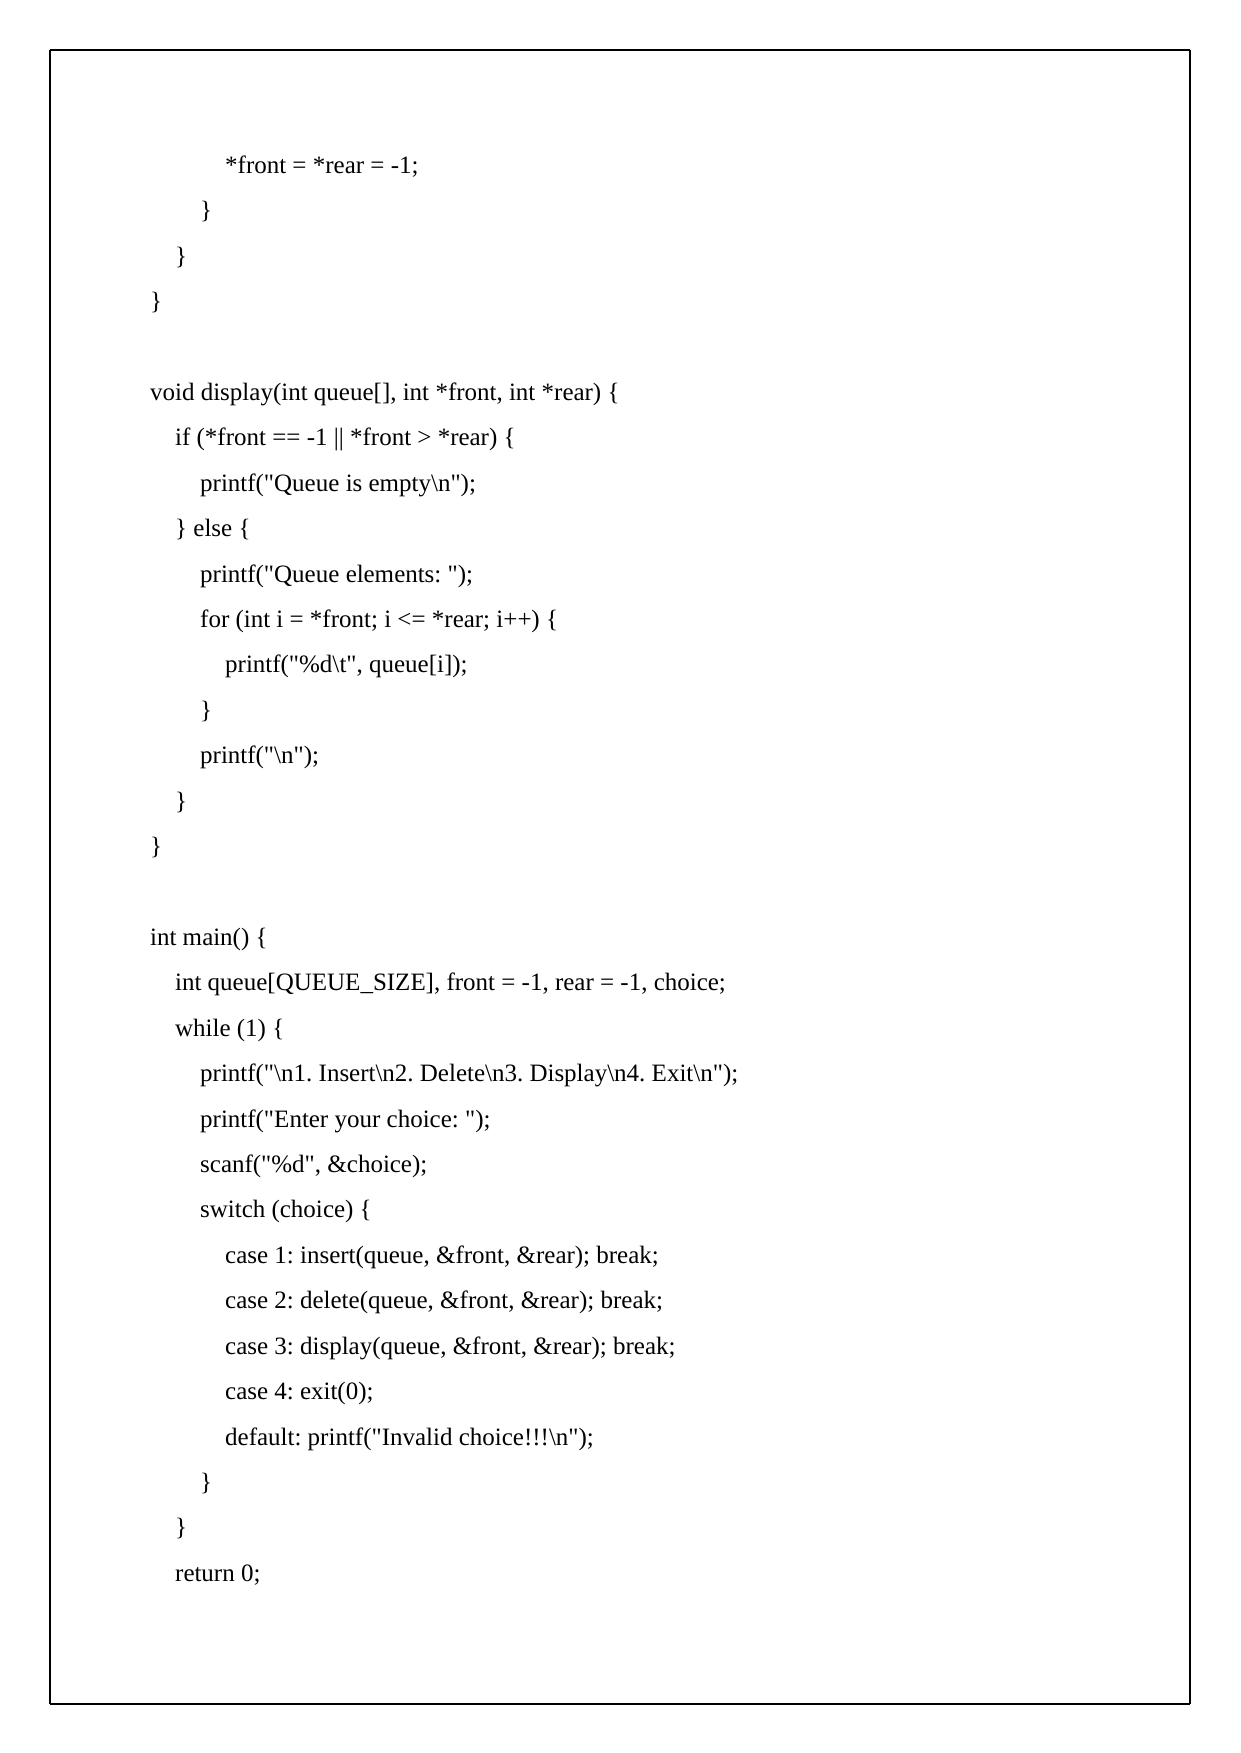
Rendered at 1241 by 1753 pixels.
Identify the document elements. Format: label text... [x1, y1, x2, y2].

text return 0; [150, 1558, 1090, 1587]
text } [150, 695, 1090, 724]
text } [150, 241, 1090, 269]
text void display(int queue[], int *front, int *rear) { [150, 377, 1090, 406]
text *front = *rear = -1; [150, 150, 1090, 179]
text } [150, 195, 1090, 224]
text printf("\n1. Insert\n2. Delete\n3. Display\n4. Exit\n"); [150, 1058, 1090, 1087]
text } else { [150, 513, 1090, 542]
text } [150, 1467, 1090, 1496]
text printf("Enter your choice: "); [150, 1104, 1090, 1132]
text switch (choice) { [150, 1194, 1090, 1223]
text case 1: insert(queue, &front, &rear); break; [150, 1240, 1090, 1269]
text printf("Queue elements: "); [150, 559, 1090, 587]
text scanf("%d", &choice); [150, 1149, 1090, 1178]
text } [150, 831, 1090, 860]
text printf("Queue is empty\n"); [150, 468, 1090, 497]
text int queue[QUEUE_SIZE], front = -1, rear = -1, choice; [150, 967, 1090, 996]
text } [150, 286, 1090, 315]
text printf("\n"); [150, 740, 1090, 769]
text case 2: delete(queue, &front, &rear); break; [150, 1285, 1090, 1314]
text printf("%d\t", queue[i]); [150, 649, 1090, 678]
text int main() { [150, 922, 1090, 951]
text } [150, 1512, 1090, 1541]
text default: printf("Invalid choice!!!\n"); [150, 1422, 1090, 1450]
text case 3: display(queue, &front, &rear); break; [150, 1331, 1090, 1359]
text for (int i = *front; i <= *rear; i++) { [150, 604, 1090, 633]
text case 4: exit(0); [150, 1376, 1090, 1405]
text while (1) { [150, 1013, 1090, 1042]
text } [150, 786, 1090, 814]
text if (*front == -1 || *front > *rear) { [150, 422, 1090, 451]
